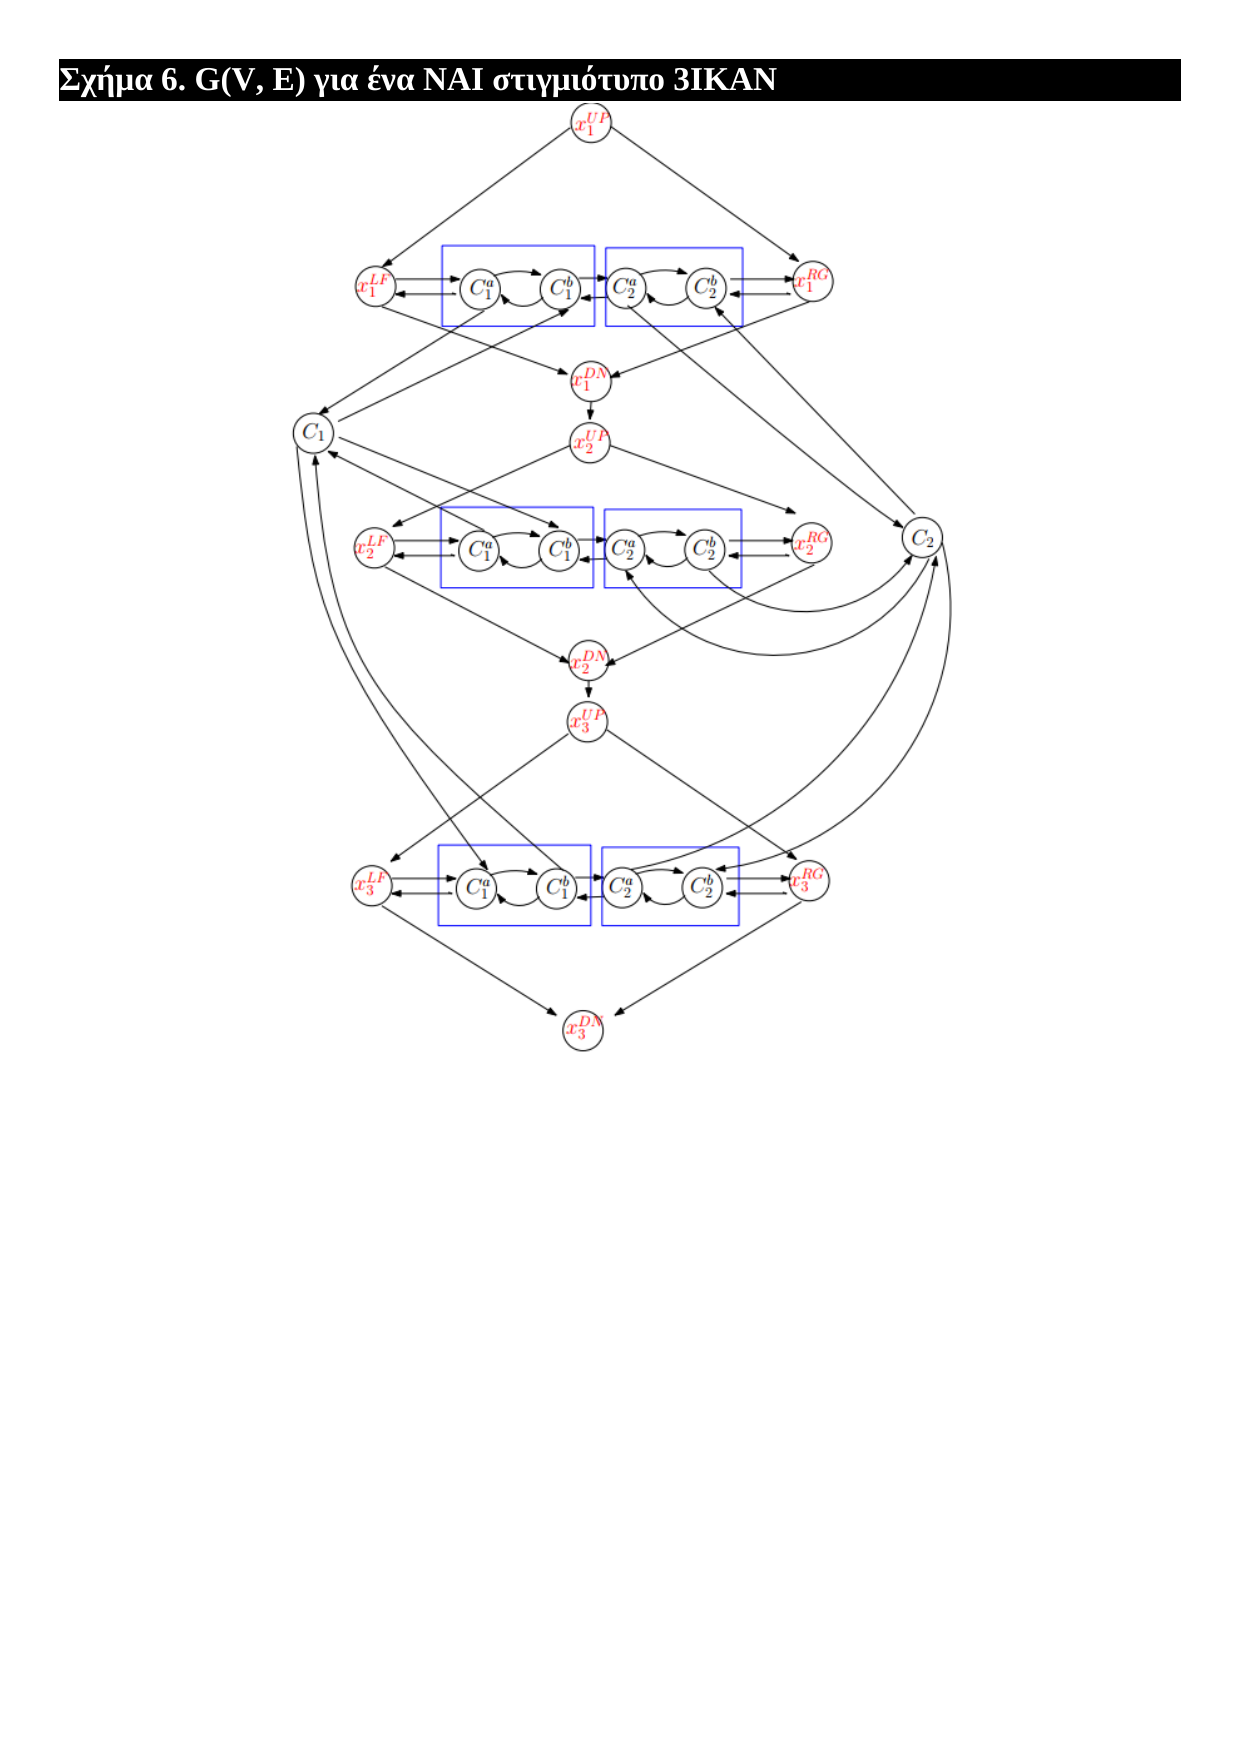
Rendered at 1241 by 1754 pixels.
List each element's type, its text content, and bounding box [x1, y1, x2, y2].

picture [283, 103, 957, 1054]
subtitle Σχήμα 6. G(V, E) για ένα ΝΑΙ στιγμιότυπο 3ΙΚΑΝ [59, 59, 1181, 99]
